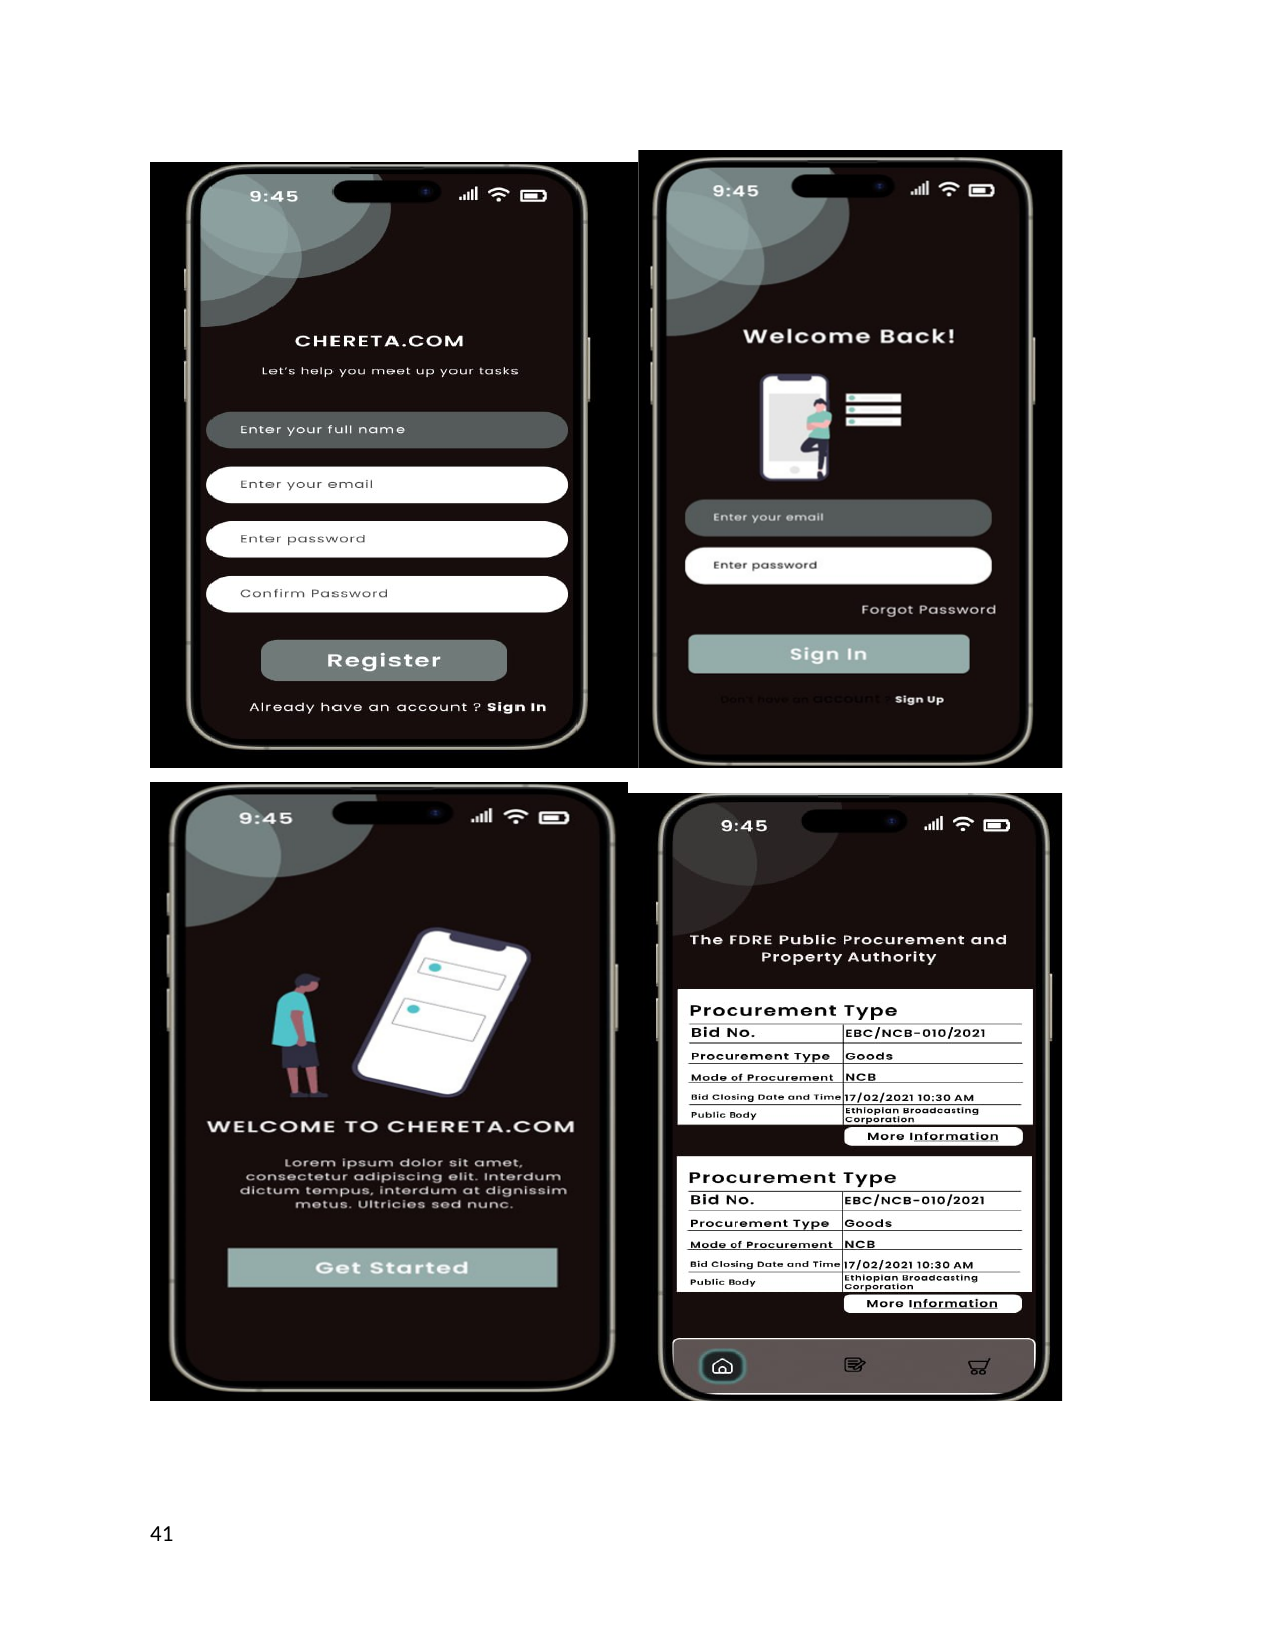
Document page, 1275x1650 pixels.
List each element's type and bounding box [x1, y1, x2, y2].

picture [150, 150, 1063, 768]
picture [150, 782, 1063, 1401]
